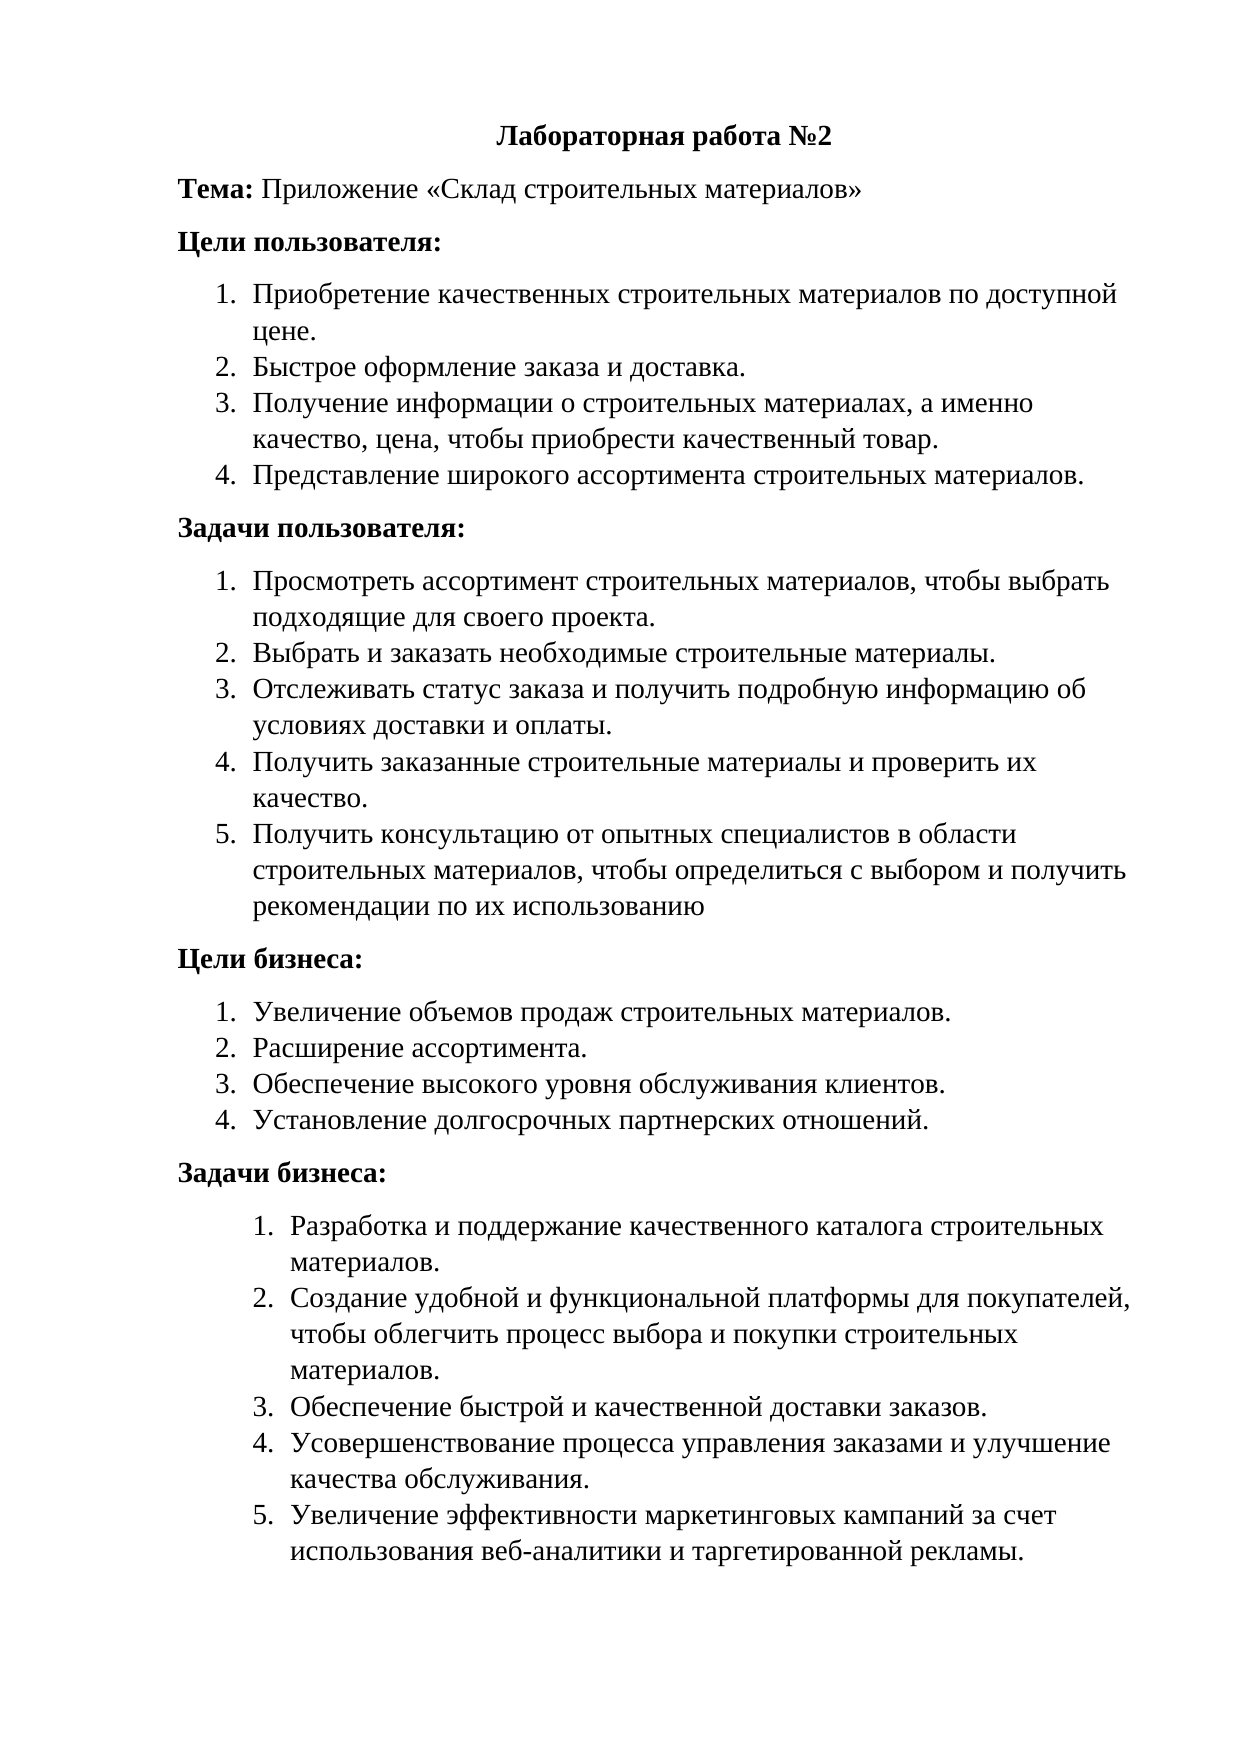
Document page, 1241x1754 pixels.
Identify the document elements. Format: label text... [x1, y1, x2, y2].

list Усовершенствование процесса управления заказами и улучшение качества обслуживания. [252, 1425, 1152, 1494]
list Быстрое оформление заказа и доставка. [215, 349, 1152, 382]
list Приобретение качественных строительных материалов по доступной цене. [215, 277, 1152, 346]
list Получить заказанные строительные материалы и проверить их качество. [215, 744, 1152, 813]
list Представление широкого ассортимента строительных материалов. [215, 457, 1152, 491]
text Лабораторная работа №2 [177, 118, 1152, 152]
list Выбрать и заказать необходимые строительные материалы. [215, 635, 1152, 669]
list Создание удобной и функциональной платформы для покупателей, чтобы облегчить процесс выбора и покупки строительных материалов. [252, 1280, 1152, 1386]
list Обеспечение быстрой и качественной доставки заказов. [252, 1389, 1152, 1422]
list Расширение ассортимента. [215, 1030, 1152, 1063]
text Цели пользователя: [177, 224, 1152, 257]
text Задачи пользователя: [177, 510, 1152, 544]
list Отслеживать статус заказа и получить подробную информацию об условиях доставки и оплаты. [215, 671, 1152, 741]
list Увеличение эффективности маркетинговых кампаний за счет использования веб-аналитики и таргетированной рекламы. [252, 1497, 1152, 1567]
list Разработка и поддержание качественного каталога строительных материалов. [252, 1208, 1152, 1278]
list Обеспечение высокого уровня обслуживания клиентов. [215, 1066, 1152, 1100]
list Увеличение объемов продаж строительных материалов. [215, 994, 1152, 1027]
list Установление долгосрочных партнерских отношений. [215, 1102, 1152, 1136]
text Цели бизнеса: [177, 941, 1152, 974]
text Тема: Приложение «Склад строительных материалов» [177, 171, 1152, 204]
text Задачи бизнеса: [177, 1155, 1152, 1189]
list Просмотреть ассортимент строительных материалов, чтобы выбрать подходящие для своего проекта. [215, 563, 1152, 633]
list Получение информации о строительных материалах, а именно качество, цена, чтобы приобрести качественный товар. [215, 385, 1152, 455]
list Получить консультацию от опытных специалистов в области строительных материалов, чтобы определиться с выбором и получить рекомендации по их использованию [215, 816, 1152, 922]
